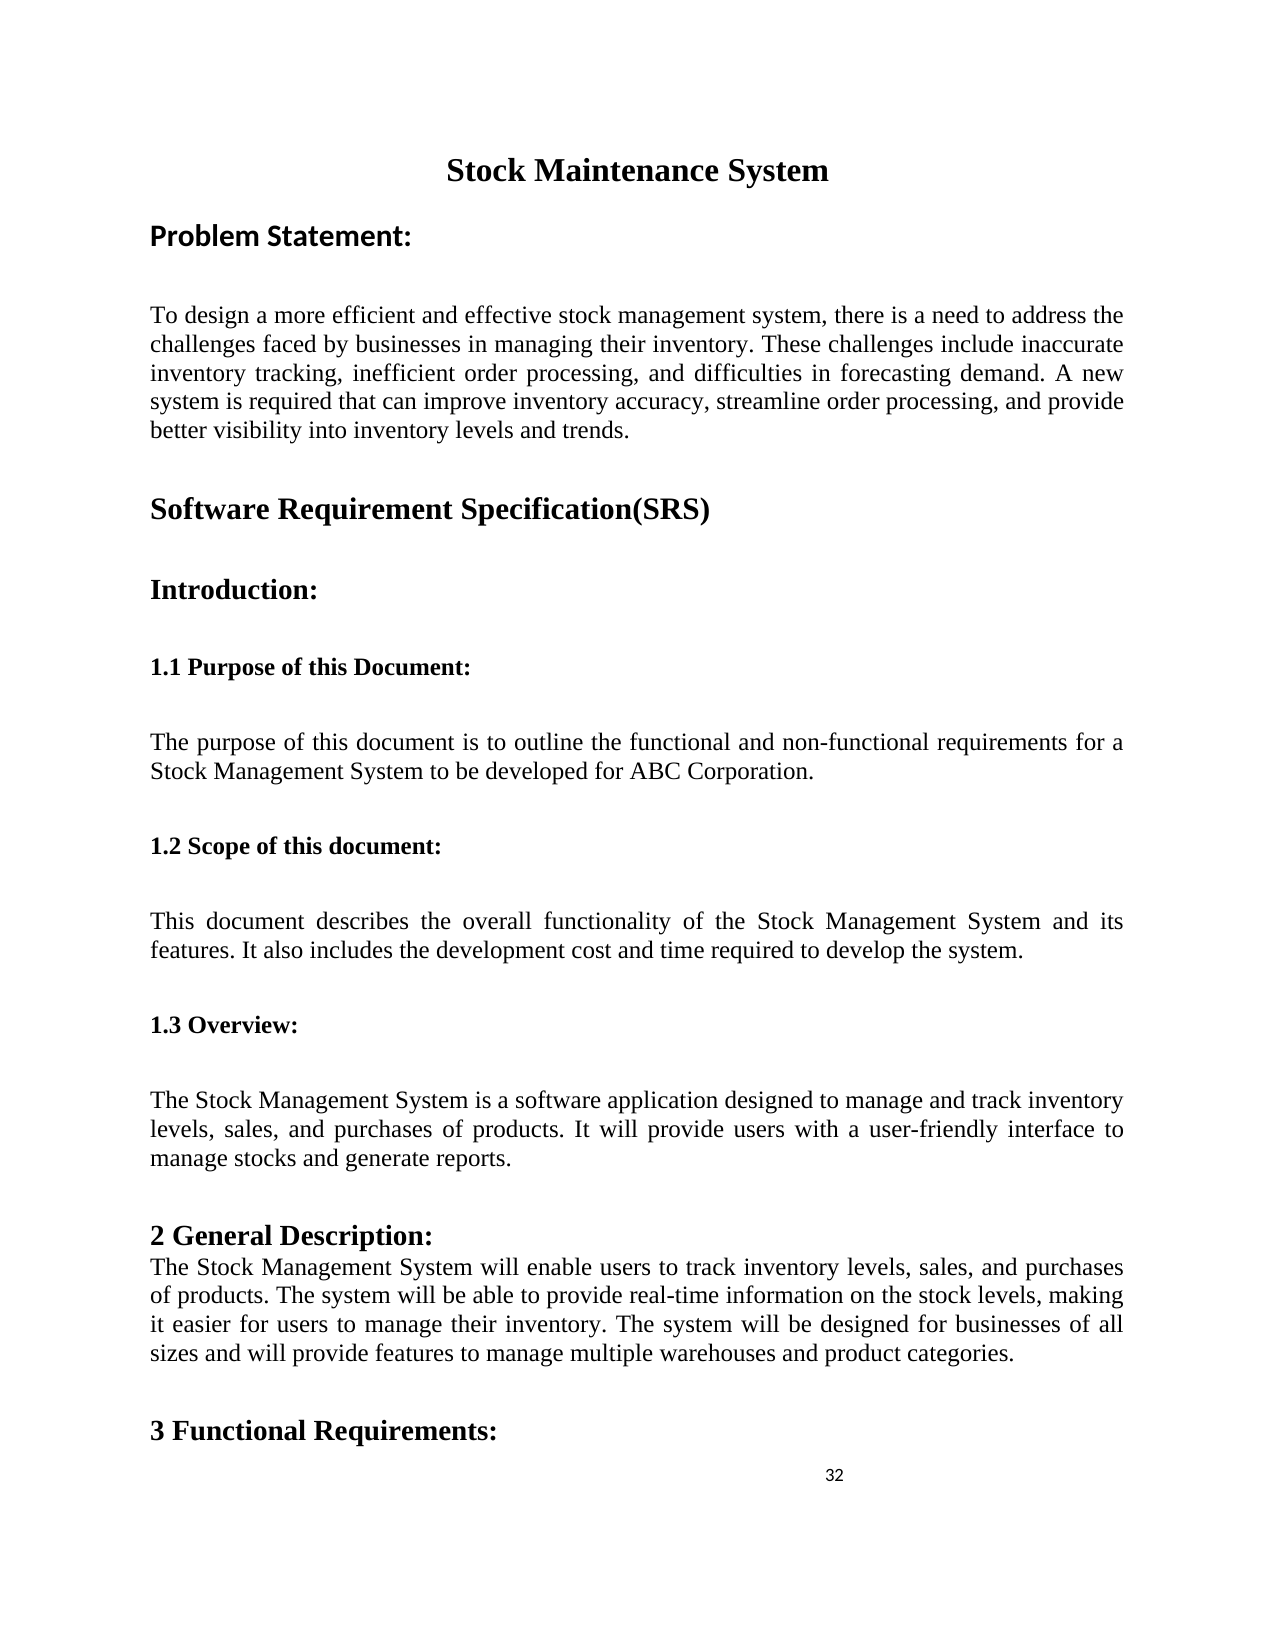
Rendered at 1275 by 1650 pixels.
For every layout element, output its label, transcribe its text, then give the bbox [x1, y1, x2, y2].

text 1.2 Scope of this document: [150, 831, 1125, 860]
text The Stock Management System will enable users to track inventory levels, sales, and purchases of products. The system will be able to provide real-time information on the stock levels, making it easier for users to manage their inventory. The system will be designed for businesses of all sizes and will provide features to manage multiple warehouses and product categories. [150, 1252, 1125, 1367]
text Software Requirement Specification(SRS) [150, 490, 1125, 526]
text 3 Functional Requirements: [150, 1413, 1125, 1446]
subtitle Problem Statement: [150, 216, 1125, 254]
text The purpose of this document is to outline the functional and non-functional requirements for a Stock Management System to be developed for ABC Corporation. [150, 727, 1125, 785]
text To design a more efficient and effective stock management system, there is a need to address the challenges faced by businesses in managing their inventory. These challenges include inaccurate inventory tracking, inefficient order processing, and difficulties in forecasting demand. A new system is required that can improve inventory accuracy, streamline order processing, and provide better visibility into inventory levels and trends. [150, 300, 1125, 444]
text 1.3 Overview: [150, 1010, 1125, 1039]
text Stock Maintenance System [150, 150, 1125, 188]
text The Stock Management System is a software application designed to manage and track inventory levels, sales, and purchases of products. It will provide users with a user-friendly interface to manage stocks and generate reports. [150, 1085, 1125, 1172]
text Introduction: [150, 572, 1125, 606]
text This document describes the overall functionality of the Stock Management System and its features. It also includes the development cost and time required to develop the system. [150, 906, 1125, 964]
text 1.1 Purpose of this Document: [150, 652, 1125, 681]
text 2 General Description: [150, 1218, 1125, 1252]
